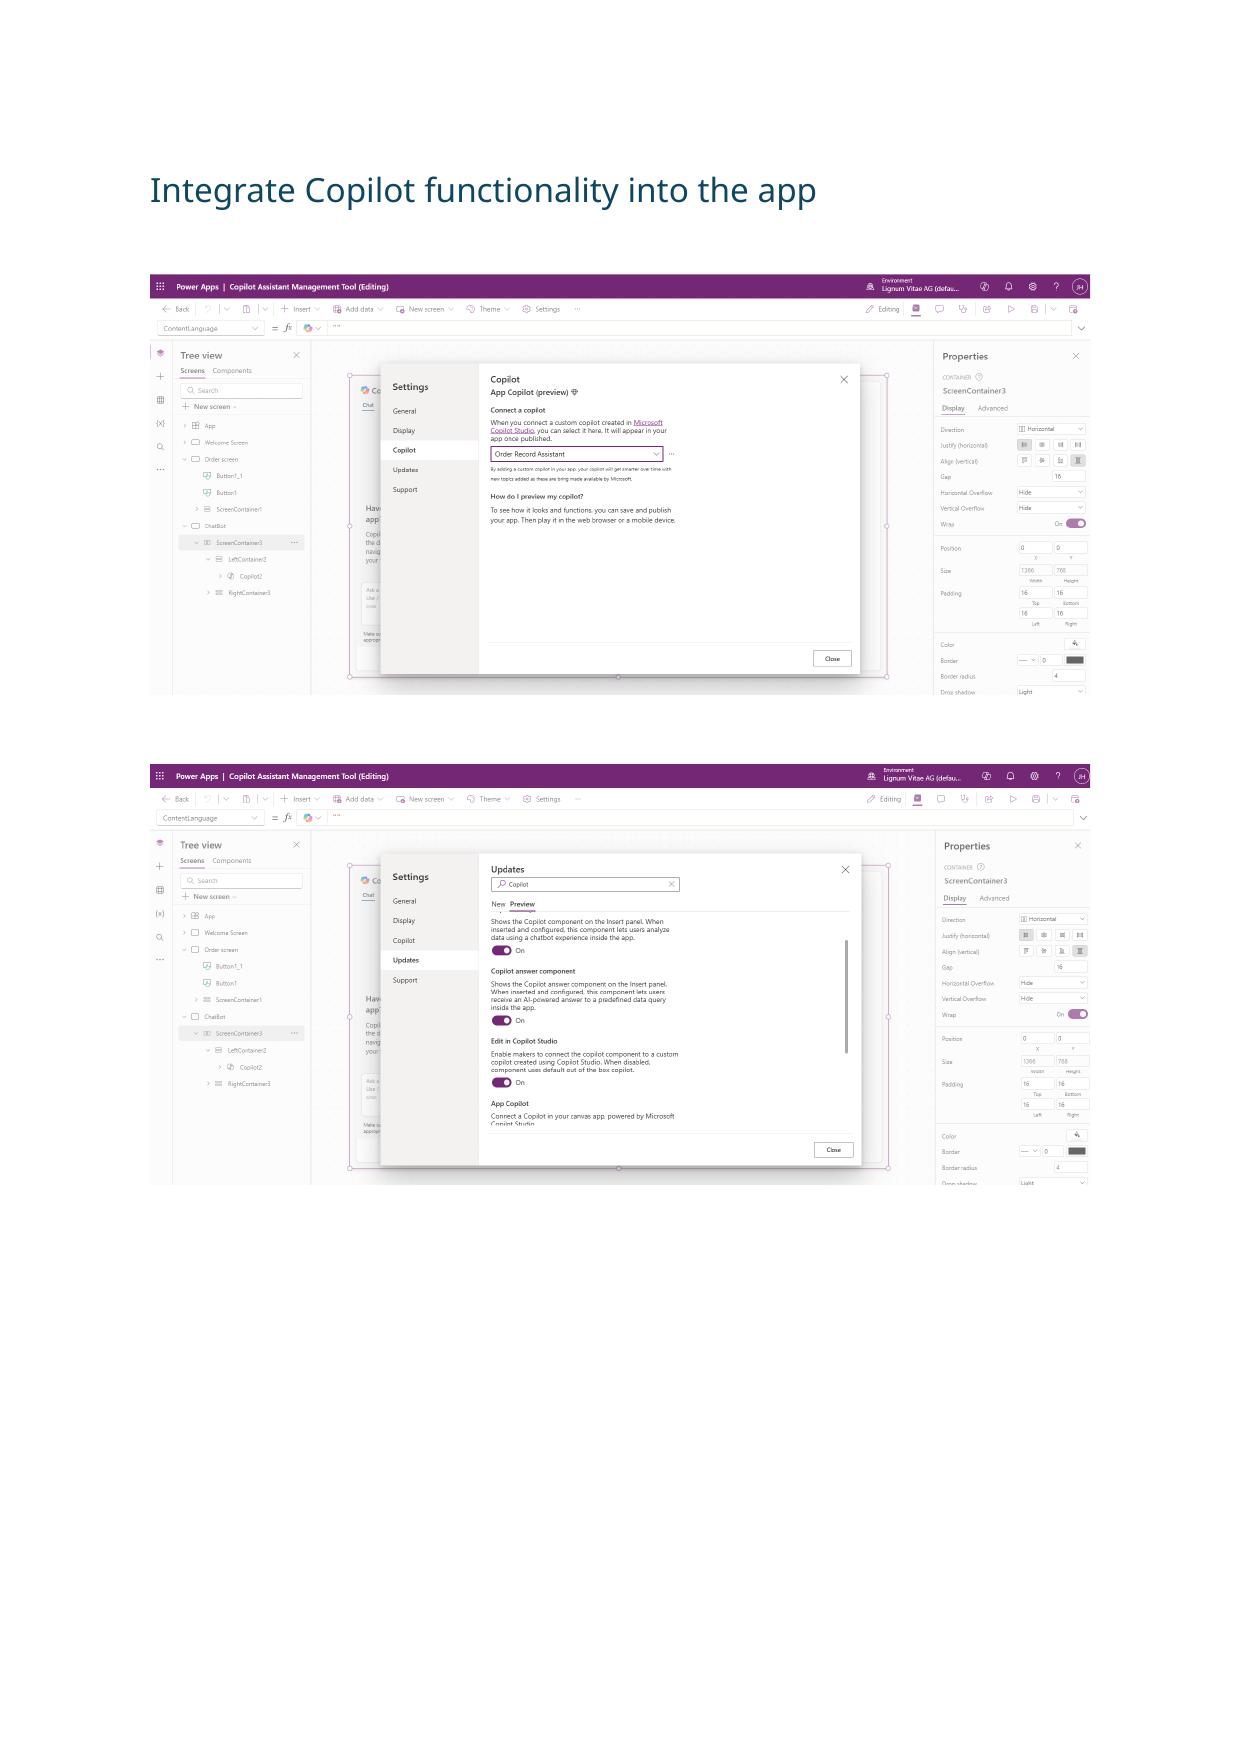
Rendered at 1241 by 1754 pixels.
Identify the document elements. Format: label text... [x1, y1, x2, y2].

picture [150, 764, 1091, 1185]
subtitle Integrate Copilot functionality into the app [150, 167, 1090, 212]
picture [150, 274, 1091, 695]
